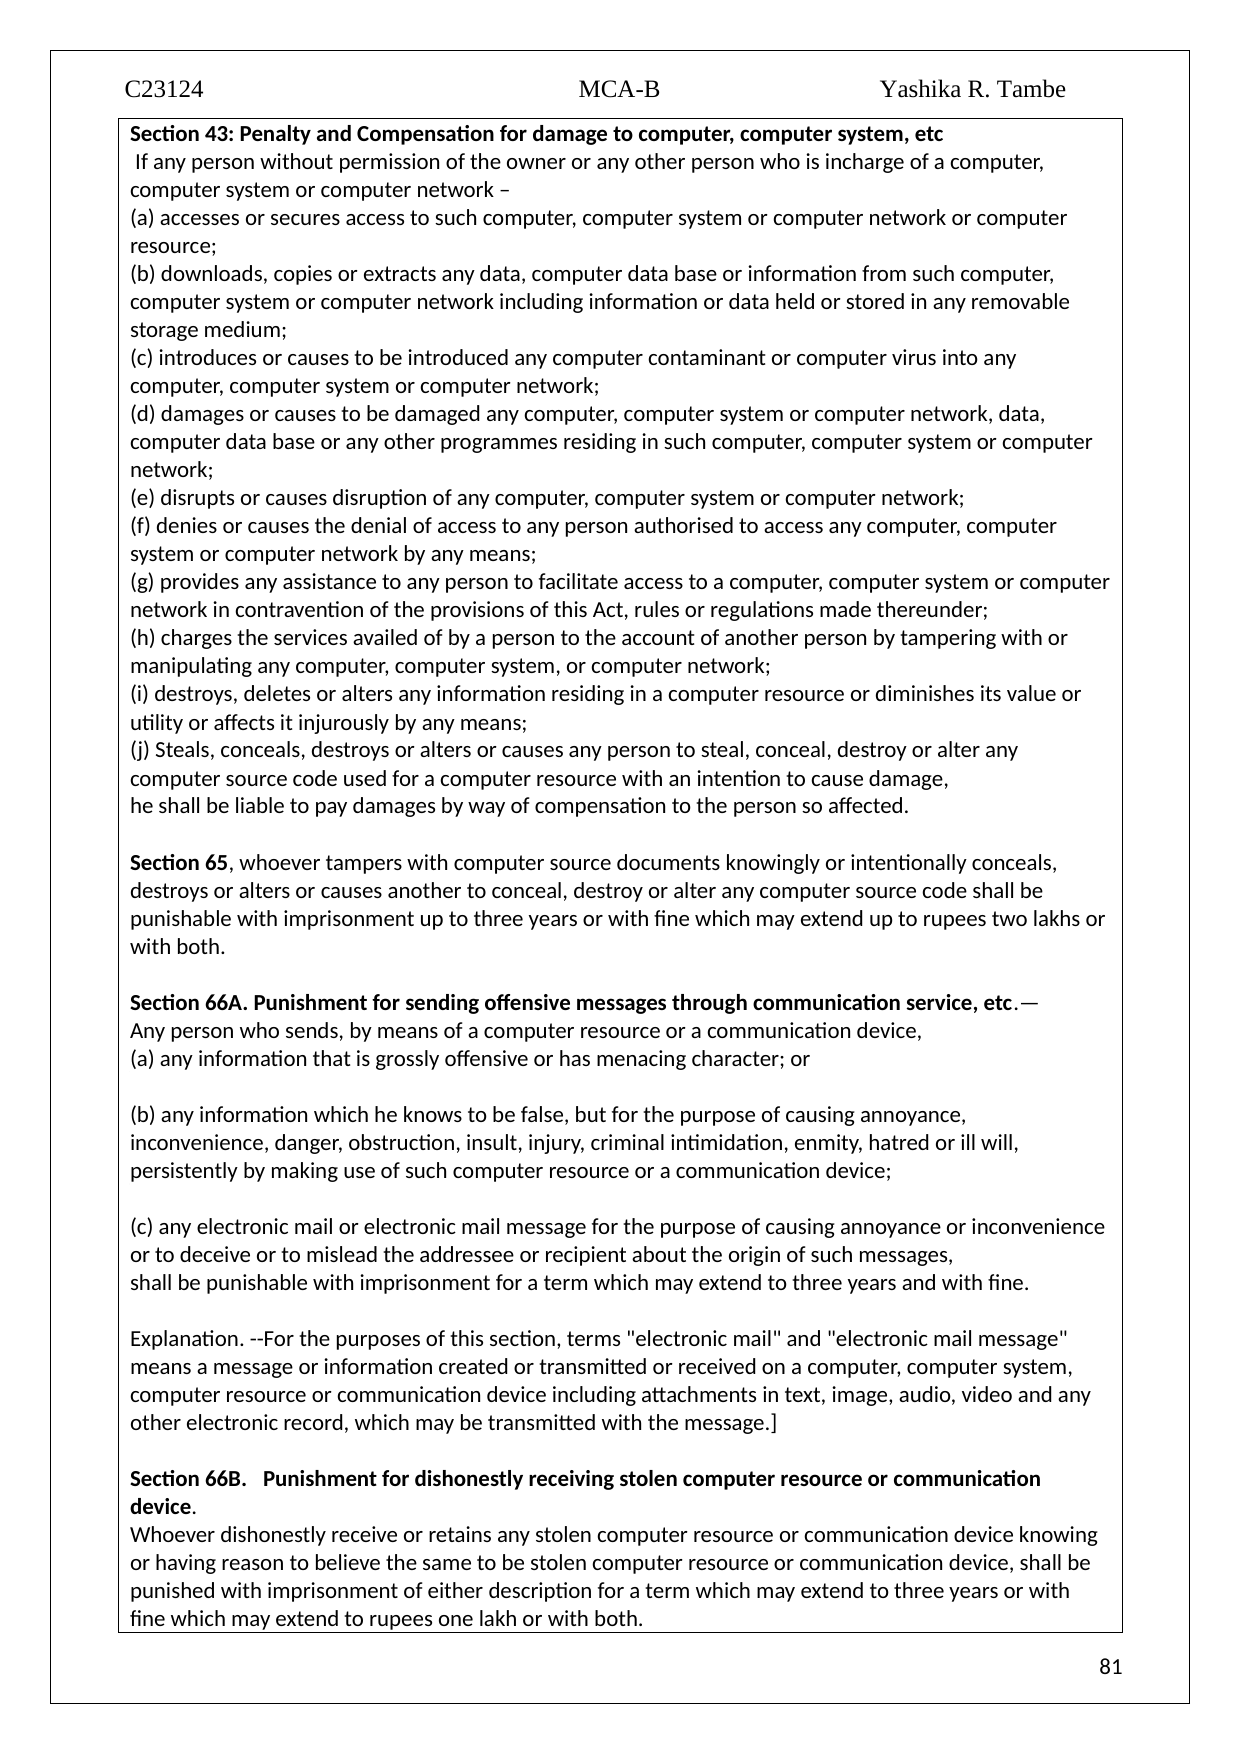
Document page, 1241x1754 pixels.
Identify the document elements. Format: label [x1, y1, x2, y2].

table_cell [119, 119, 1122, 1632]
